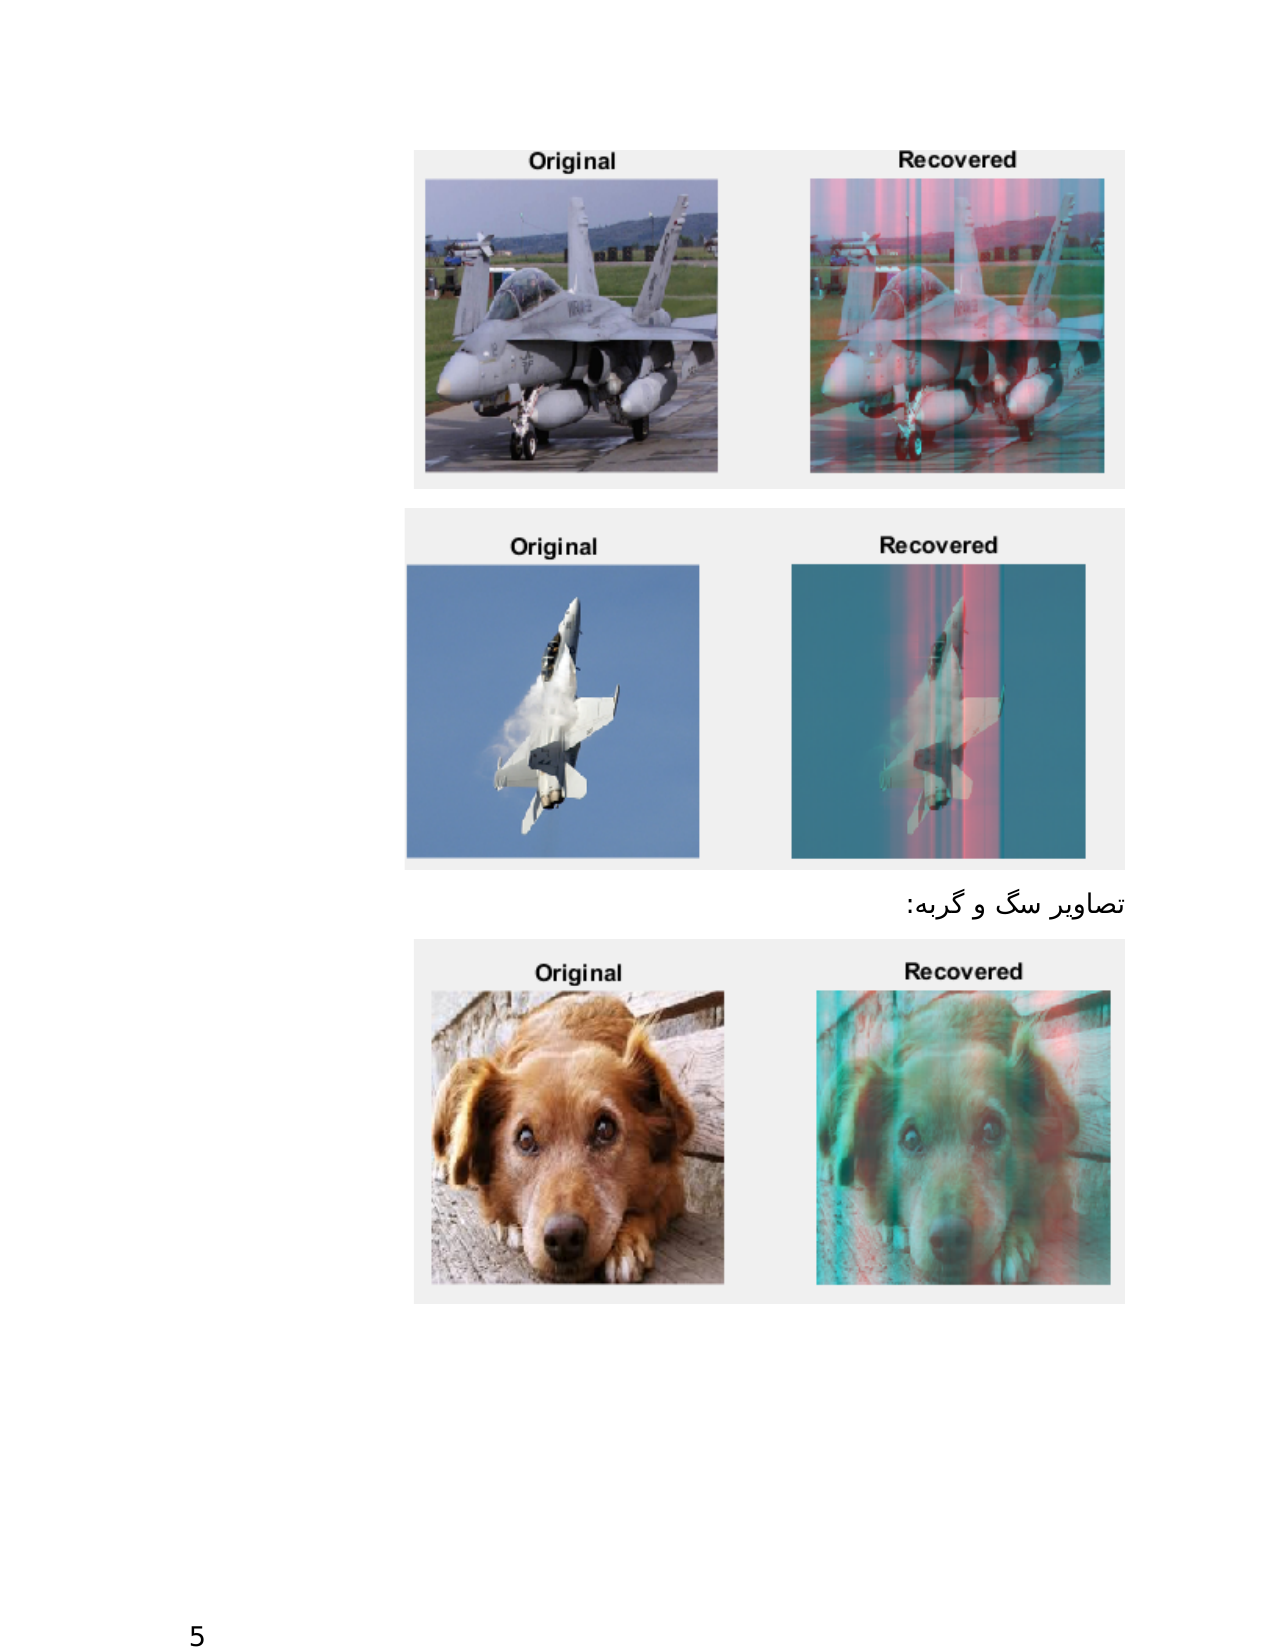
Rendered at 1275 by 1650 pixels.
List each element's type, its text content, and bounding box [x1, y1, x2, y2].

text تصاویر سگ و گربه: [150, 889, 1125, 920]
picture [404, 508, 1125, 870]
picture [413, 150, 1125, 489]
picture [413, 939, 1125, 1304]
